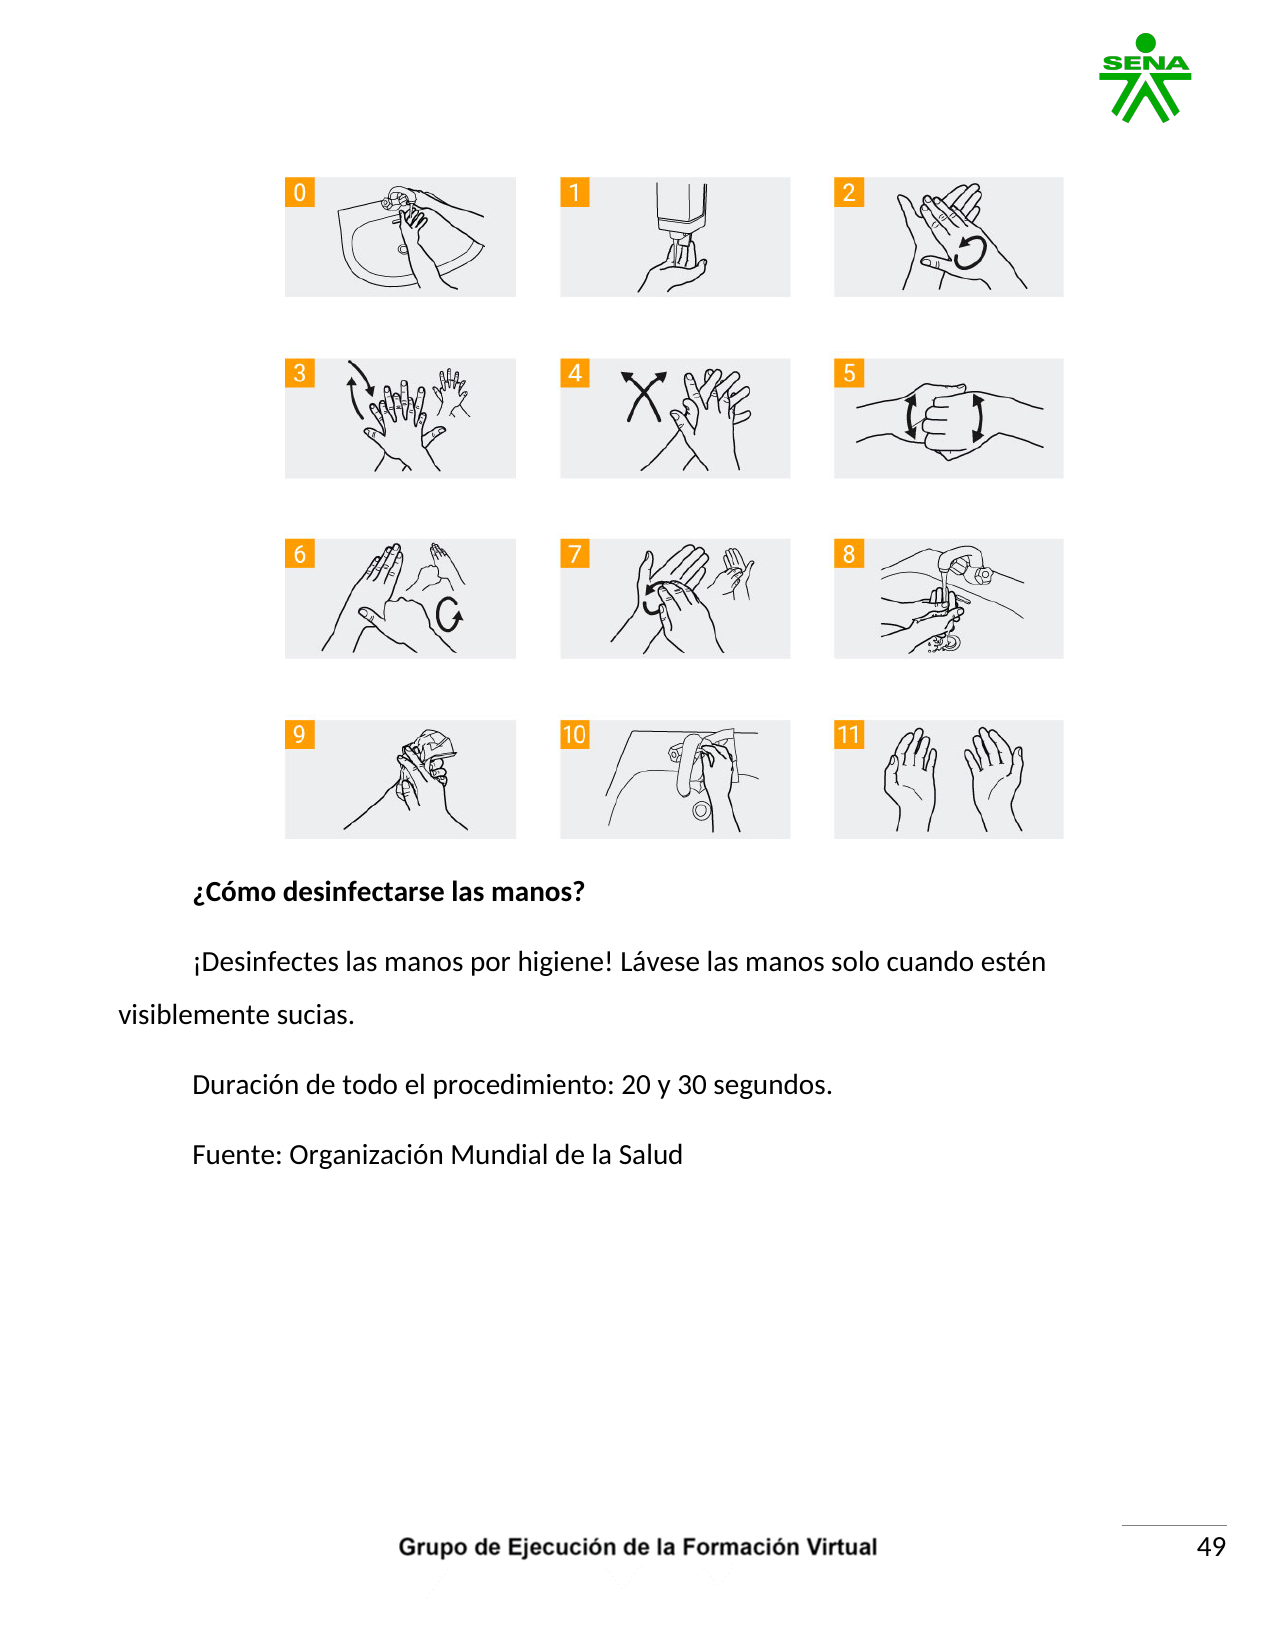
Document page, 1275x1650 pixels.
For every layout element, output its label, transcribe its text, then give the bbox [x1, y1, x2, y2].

picture [1099, 33, 1192, 123]
text ¿Cómo desinfectarse las manos? [118, 873, 1157, 908]
text ¡Desinfectes las manos por higiene! Lávese las manos solo cuando estén visiblemente sucias. [118, 943, 1157, 1032]
picture [0, 1486, 1275, 1598]
text Duración de todo el procedimiento: 20 y 30 segundos. [118, 1066, 1157, 1102]
picture [285, 177, 1064, 839]
text Fuente: Organización Mundial de la Salud [118, 1136, 1157, 1172]
